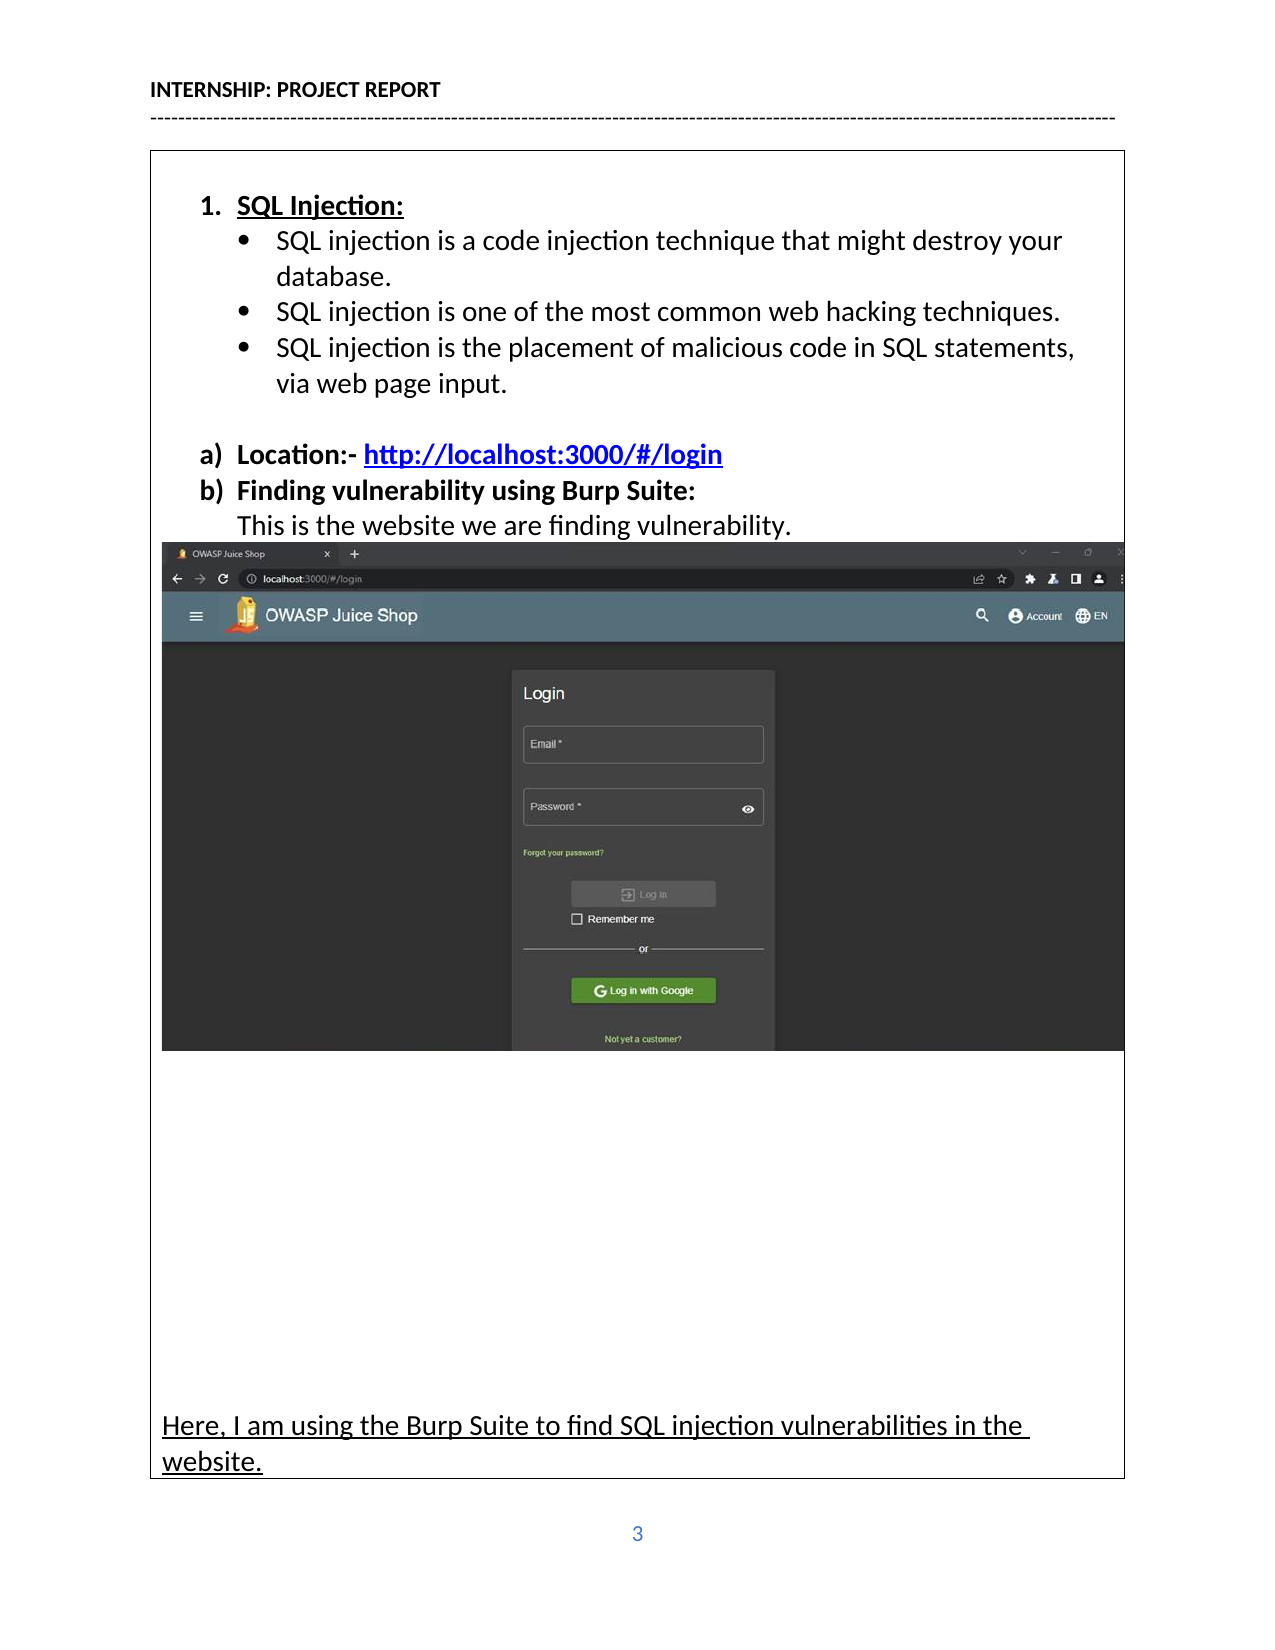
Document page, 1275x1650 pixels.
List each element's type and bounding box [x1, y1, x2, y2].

picture [161, 542, 1125, 1051]
table_cell [151, 151, 1124, 1478]
